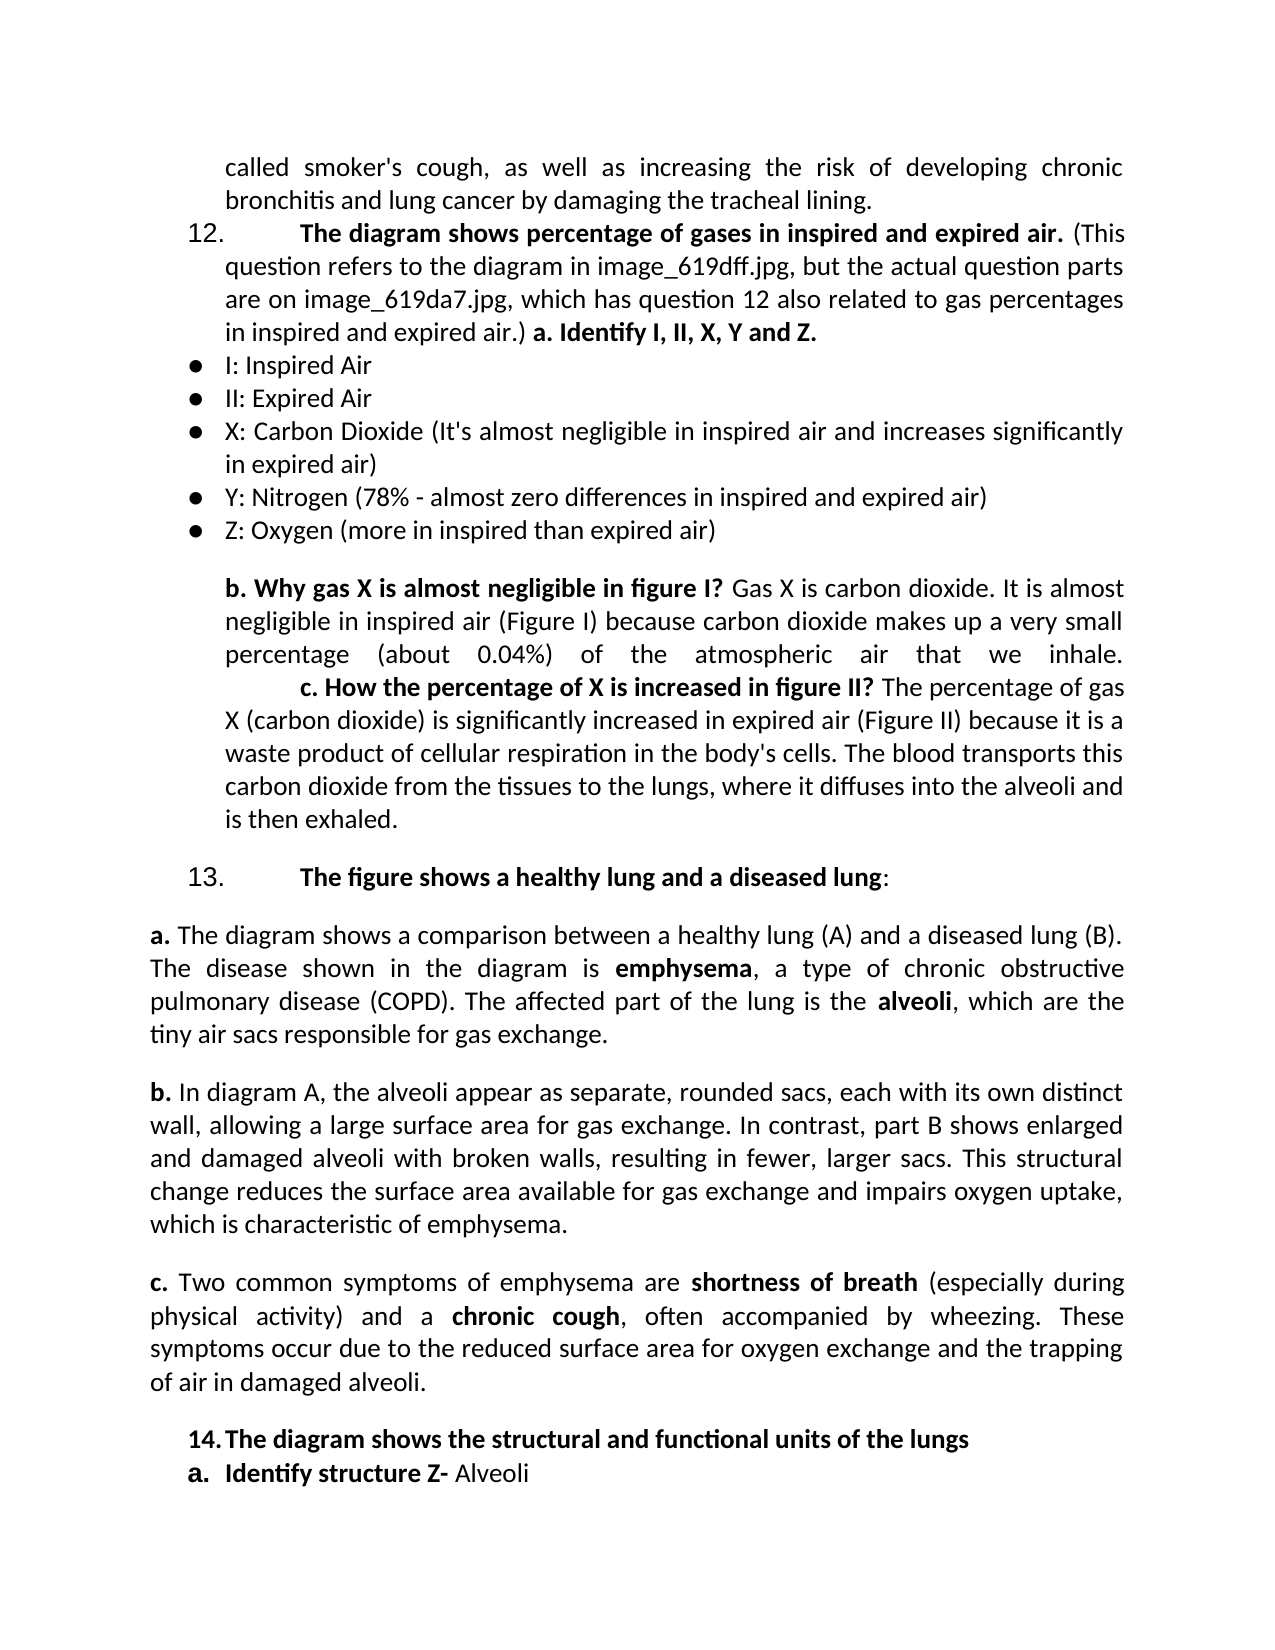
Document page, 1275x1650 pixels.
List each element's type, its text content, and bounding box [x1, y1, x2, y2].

list Y: Nitrogen (78% - almost zero differences in inspired and expired air) [187, 480, 1125, 513]
list II: Expired Air [187, 381, 1125, 414]
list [187, 150, 1125, 216]
list The diagram shows the structural and functional units of the lungs [187, 1423, 1125, 1456]
list Z: Oxygen (more in inspired than expired air) [187, 513, 1125, 546]
list Identify structure Z- Alveoli [187, 1456, 1125, 1489]
list X: Carbon Dioxide (It's almost negligible in inspired air and increases significantly in expired air) [187, 414, 1125, 480]
list The diagram shows percentage of gases in inspired and expired air. (This question refers to the diagram in image_619dff.jpg, but the actual question parts are on image_619da7.jpg, which has question 12 also related to gas percentages in inspired and expired air.) a. Identify I, II, X, Y and Z. [187, 216, 1125, 348]
list The figure shows a healthy lung and a diseased lung: [187, 860, 1125, 893]
list I: Inspired Air [187, 348, 1125, 381]
text b. Why gas X is almost negligible in figure I? Gas X is carbon dioxide. It is almost negligible in inspired air (Figure I) because carbon dioxide makes up a very small percentage (about 0.04%) of the atmospheric air that we inhale. c. How the percentage of X is increased in figure II? The percentage of gas X (carbon dioxide) is significantly increased in expired air (Figure II) because it is a waste product of cellular respiration in the body's cells. The blood transports this carbon dioxide from the tissues to the lungs, where it diffuses into the alveoli and is then exhaled. [225, 571, 1125, 835]
text c. Two common symptoms of emphysema are shortness of breath (especially during physical activity) and a chronic cough, often accompanied by wheezing. These symptoms occur due to the reduced surface area for oxygen exchange and the trapping of air in damaged alveoli. [150, 1266, 1125, 1398]
text a. The diagram shows a comparison between a healthy lung (A) and a diseased lung (B). The disease shown in the diagram is emphysema, a type of chronic obstructive pulmonary disease (COPD). The affected part of the lung is the alveoli, which are the tiny air sacs responsible for gas exchange. [150, 918, 1125, 1051]
text b. In diagram A, the alveoli appear as separate, rounded sacs, each with its own distinct wall, allowing a large surface area for gas exchange. In contrast, part B shows enlarged and damaged alveoli with broken walls, resulting in fewer, larger sacs. This structural change reduces the surface area available for gas exchange and impairs oxygen uptake, which is characteristic of emphysema. [150, 1076, 1125, 1241]
